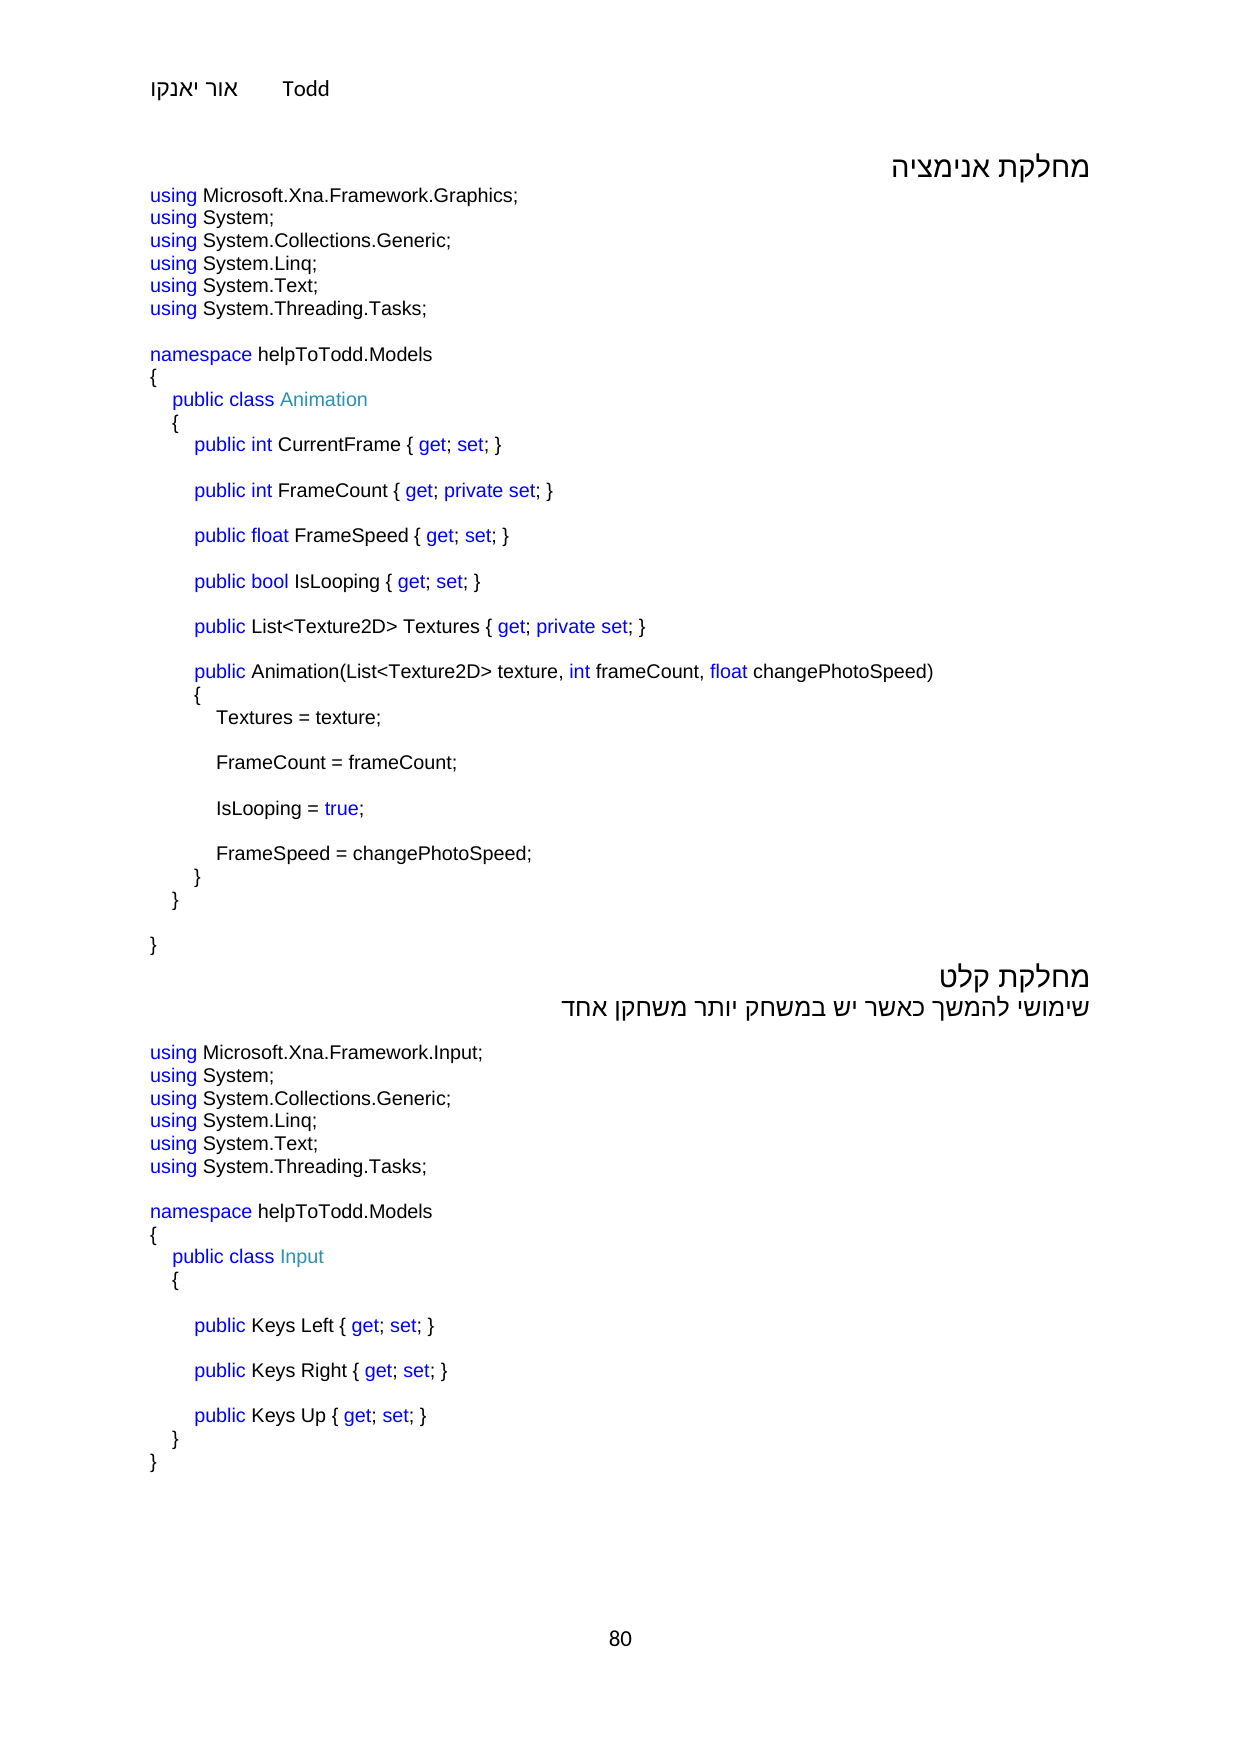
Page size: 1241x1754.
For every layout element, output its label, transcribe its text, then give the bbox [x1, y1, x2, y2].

text { [150, 683, 1090, 706]
text using Microsoft.Xna.Framework.Input; [150, 1041, 1090, 1064]
text using System.Threading.Tasks; [150, 1154, 1090, 1177]
text IsLooping = true; [150, 797, 1090, 819]
text public int CurrentFrame { get; set; } [150, 433, 1090, 456]
text namespace helpToTodd.Models [150, 342, 1090, 365]
text using System; [150, 1064, 1090, 1086]
text using System.Linq; [150, 252, 1090, 274]
text Textures = texture; [150, 706, 1090, 728]
text using System.Linq; [150, 1109, 1090, 1132]
subtitle מחלקת קלט [150, 960, 1090, 993]
text public Keys Right { get; set; } [150, 1359, 1090, 1382]
text public Keys Left { get; set; } [150, 1313, 1090, 1336]
text { [150, 1223, 1090, 1245]
text } [150, 1450, 1090, 1472]
text { [150, 365, 1090, 388]
text public class Animation [150, 388, 1090, 411]
text } [150, 887, 1090, 910]
text namespace helpToTodd.Models [150, 1200, 1090, 1223]
text public int FrameCount { get; private set; } [150, 479, 1090, 501]
text using System.Collections.Generic; [150, 229, 1090, 252]
text public class Input [150, 1245, 1090, 1268]
text using System.Threading.Tasks; [150, 297, 1090, 320]
text } [150, 933, 1090, 956]
text public List<Texture2D> Textures { get; private set; } [150, 615, 1090, 638]
text { [150, 411, 1090, 433]
text using System; [150, 206, 1090, 229]
subtitle מחלקת אנימציה [150, 150, 1090, 183]
text using System.Text; [150, 274, 1090, 297]
text FrameCount = frameCount; [150, 751, 1090, 774]
text } [150, 865, 1090, 887]
text { [150, 1268, 1090, 1291]
text FrameSpeed = changePhotoSpeed; [150, 842, 1090, 865]
text שימושי להמשך כאשר יש במשחק יותר משחקן אחד [150, 993, 1090, 1022]
text using System.Text; [150, 1132, 1090, 1154]
text public float FrameSpeed { get; set; } [150, 524, 1090, 547]
text public Keys Up { get; set; } [150, 1404, 1090, 1427]
text using System.Collections.Generic; [150, 1086, 1090, 1109]
text using Microsoft.Xna.Framework.Graphics; [150, 183, 1090, 206]
text public bool IsLooping { get; set; } [150, 569, 1090, 592]
text public Animation(List<Texture2D> texture, int frameCount, float changePhotoSpeed) [150, 660, 1090, 683]
text } [150, 1427, 1090, 1450]
